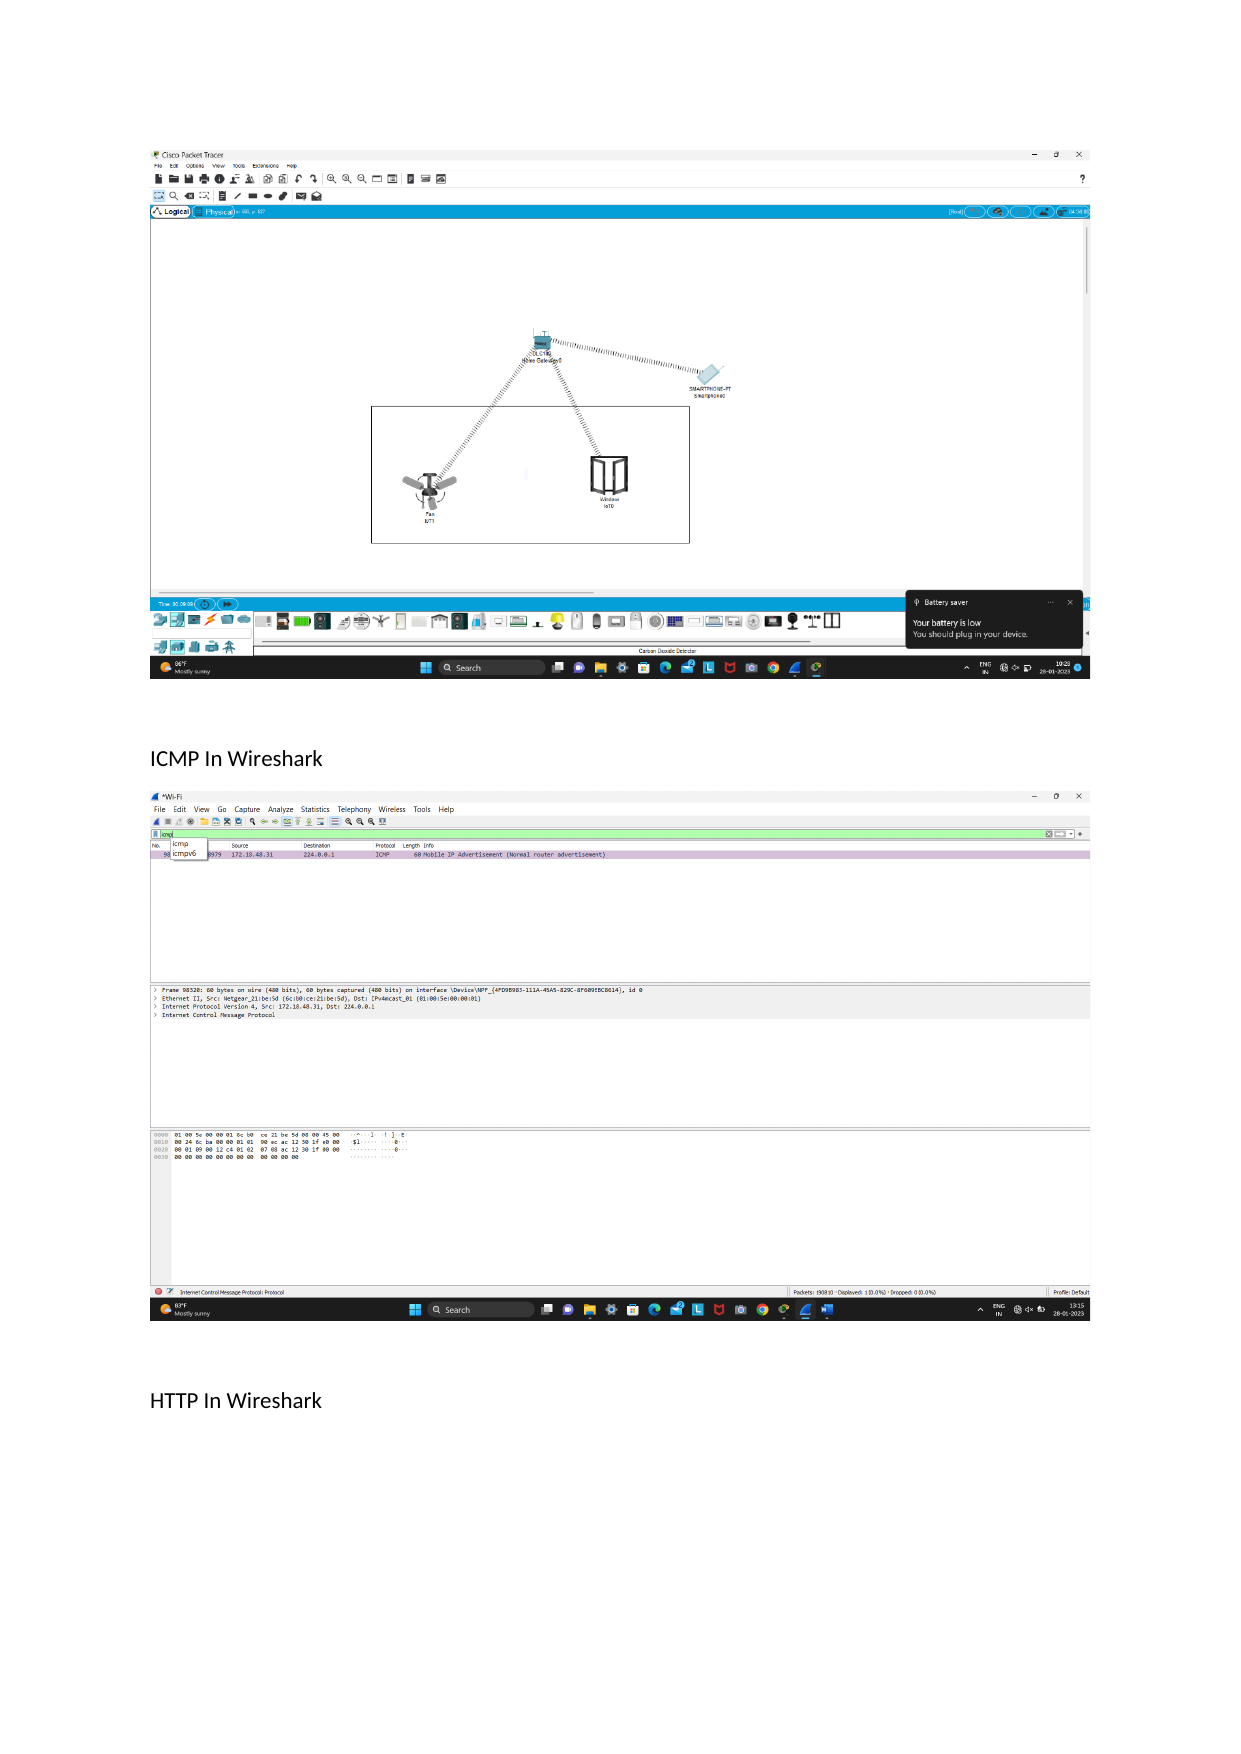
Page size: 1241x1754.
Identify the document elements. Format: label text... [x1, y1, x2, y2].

picture [150, 150, 1091, 679]
text HTTP In Wireshark [150, 1386, 1090, 1414]
text ICMP In Wireshark [150, 744, 1090, 773]
picture [150, 791, 1091, 1321]
